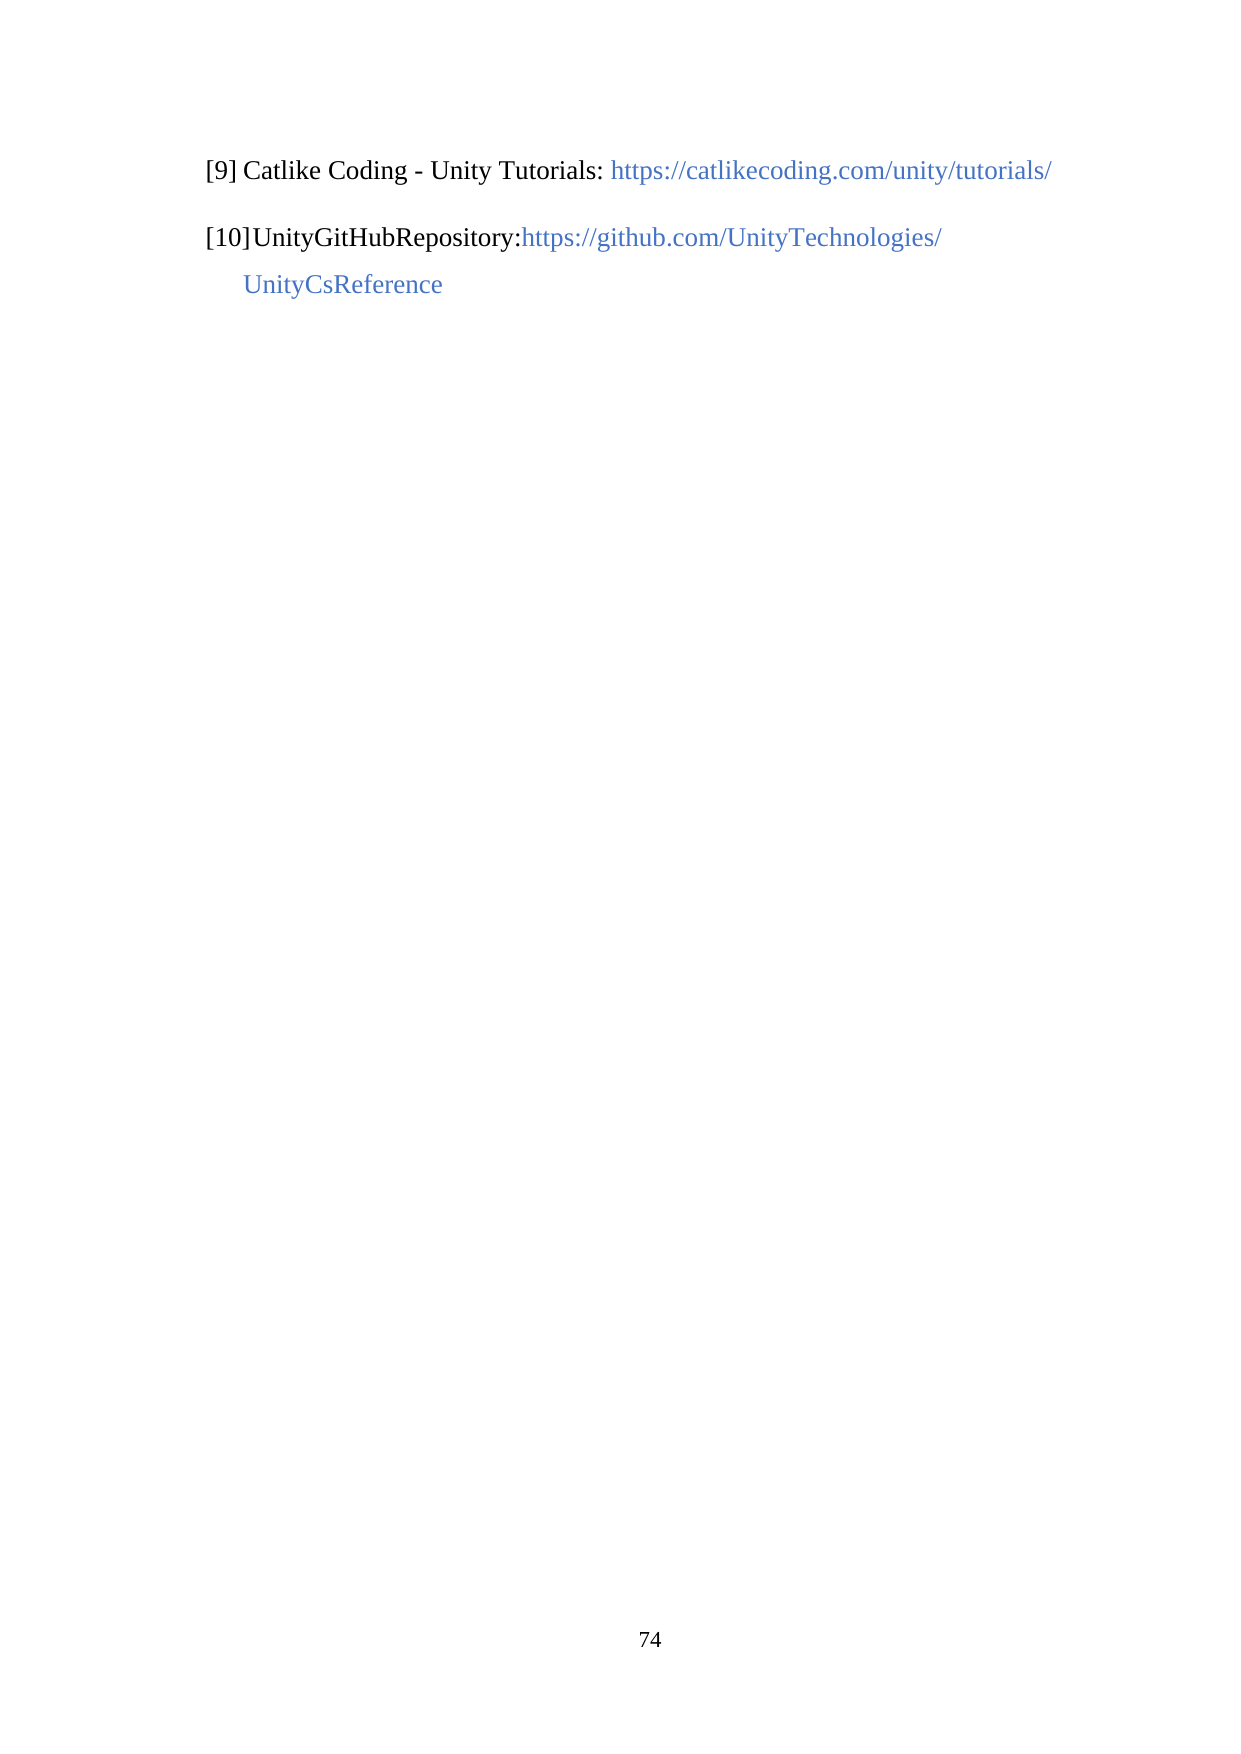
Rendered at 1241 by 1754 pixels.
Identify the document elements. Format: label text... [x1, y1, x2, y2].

list UnityGitHubRepository:https://github.com/UnityTechnologies/UnityCsReference [205, 222, 1122, 299]
list Catlike Coding - Unity Tutorials: https://catlikecoding.com/unity/tutorials/ [205, 154, 1122, 185]
